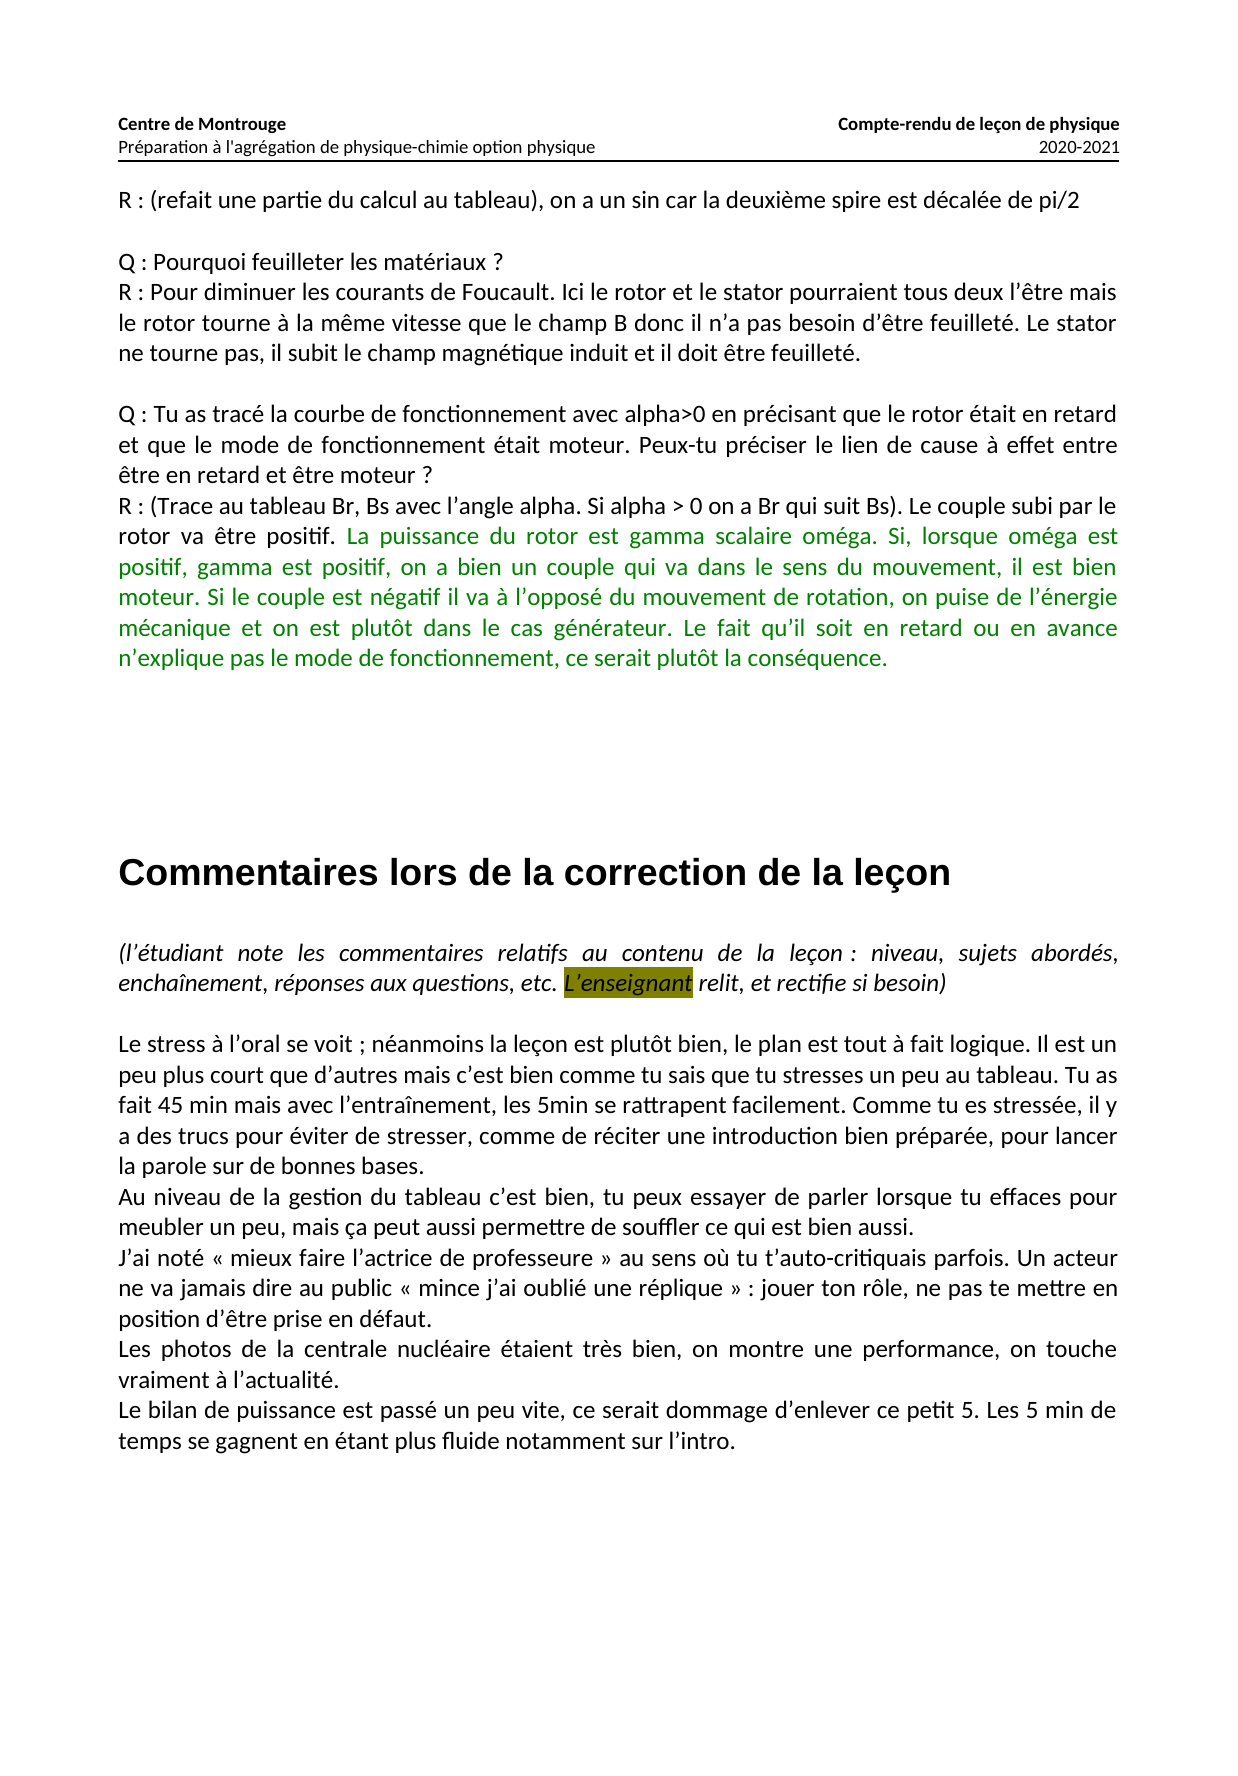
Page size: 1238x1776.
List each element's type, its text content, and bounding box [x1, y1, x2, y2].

text Q : Pourquoi feuilleter les matériaux ? [118, 246, 1119, 276]
text Le bilan de puissance est passé un peu vite, ce serait dommage d’enlever ce petit 5. Les 5 min de temps se gagnent en étant plus fluide notamment sur l’intro. [118, 1394, 1119, 1456]
text (l’étudiant note les commentaires relatifs au contenu de la leçon : niveau, sujets abordés, enchaînement, réponses aux questions, etc. L’enseignant relit, et rectifie si besoin) [118, 937, 1119, 998]
text Au niveau de la gestion du tableau c’est bien, tu peux essayer de parler lorsque tu effaces pour meubler un peu, mais ça peut aussi permettre de souffler ce qui est bien aussi. [118, 1181, 1119, 1242]
text Le stress à l’oral se voit ; néanmoins la leçon est plutôt bien, le plan est tout à fait logique. Il est un peu plus court que d’autres mais c’est bien comme tu sais que tu stresses un peu au tableau. Tu as fait 45 min mais avec l’entraînement, les 5min se rattrapent facilement. Comme tu es stressée, il y a des trucs pour éviter de stresser, comme de réciter une introduction bien préparée, pour lancer la parole sur de bonnes bases. [118, 1028, 1119, 1181]
text Les photos de la centrale nucléaire étaient très bien, on montre une performance, on touche vraiment à l’actualité. [118, 1333, 1119, 1394]
text J’ai noté « mieux faire l’actrice de professeure » au sens où tu t’auto-critiquais parfois. Un acteur ne va jamais dire au public « mince j’ai oublié une réplique » : jouer ton rôle, ne pas te mettre en position d’être prise en défaut. [118, 1242, 1119, 1333]
text R : (refait une partie du calcul au tableau), on a un sin car la deuxième spire est décalée de pi/2 [118, 184, 1119, 215]
text R : Pour diminuer les courants de Foucault. Ici le rotor et le stator pourraient tous deux l’être mais le rotor tourne à la même vitesse que le champ B donc il n’a pas besoin d’être feuilleté. Le stator ne tourne pas, il subit le champ magnétique induit et il doit être feuilleté. Q : Tu as tracé la courbe de fonctionnement avec alpha>0 en précisant que le rotor était en retard et que le mode de fonctionnement était moteur. Peux-tu préciser le lien de cause à effet entre être en retard et être moteur ? [118, 276, 1119, 490]
text R : (Trace au tableau Br, Bs avec l’angle alpha. Si alpha > 0 on a Br qui suit Bs). Le couple subi par le rotor va être positif. La puissance du rotor est gamma scalaire oméga. Si, lorsque oméga est positif, gamma est positif, on a bien un couple qui va dans le sens du mouvement, il est bien moteur. Si le couple est négatif il va à l’opposé du mouvement de rotation, on puise de l’énergie mécanique et on est plutôt dans le cas générateur. Le fait qu’il soit en retard ou en avance n’explique pas le mode de fonctionnement, ce serait plutôt la conséquence. [118, 490, 1119, 673]
list Commentaires lors de la correction de la leçon [118, 851, 1119, 894]
